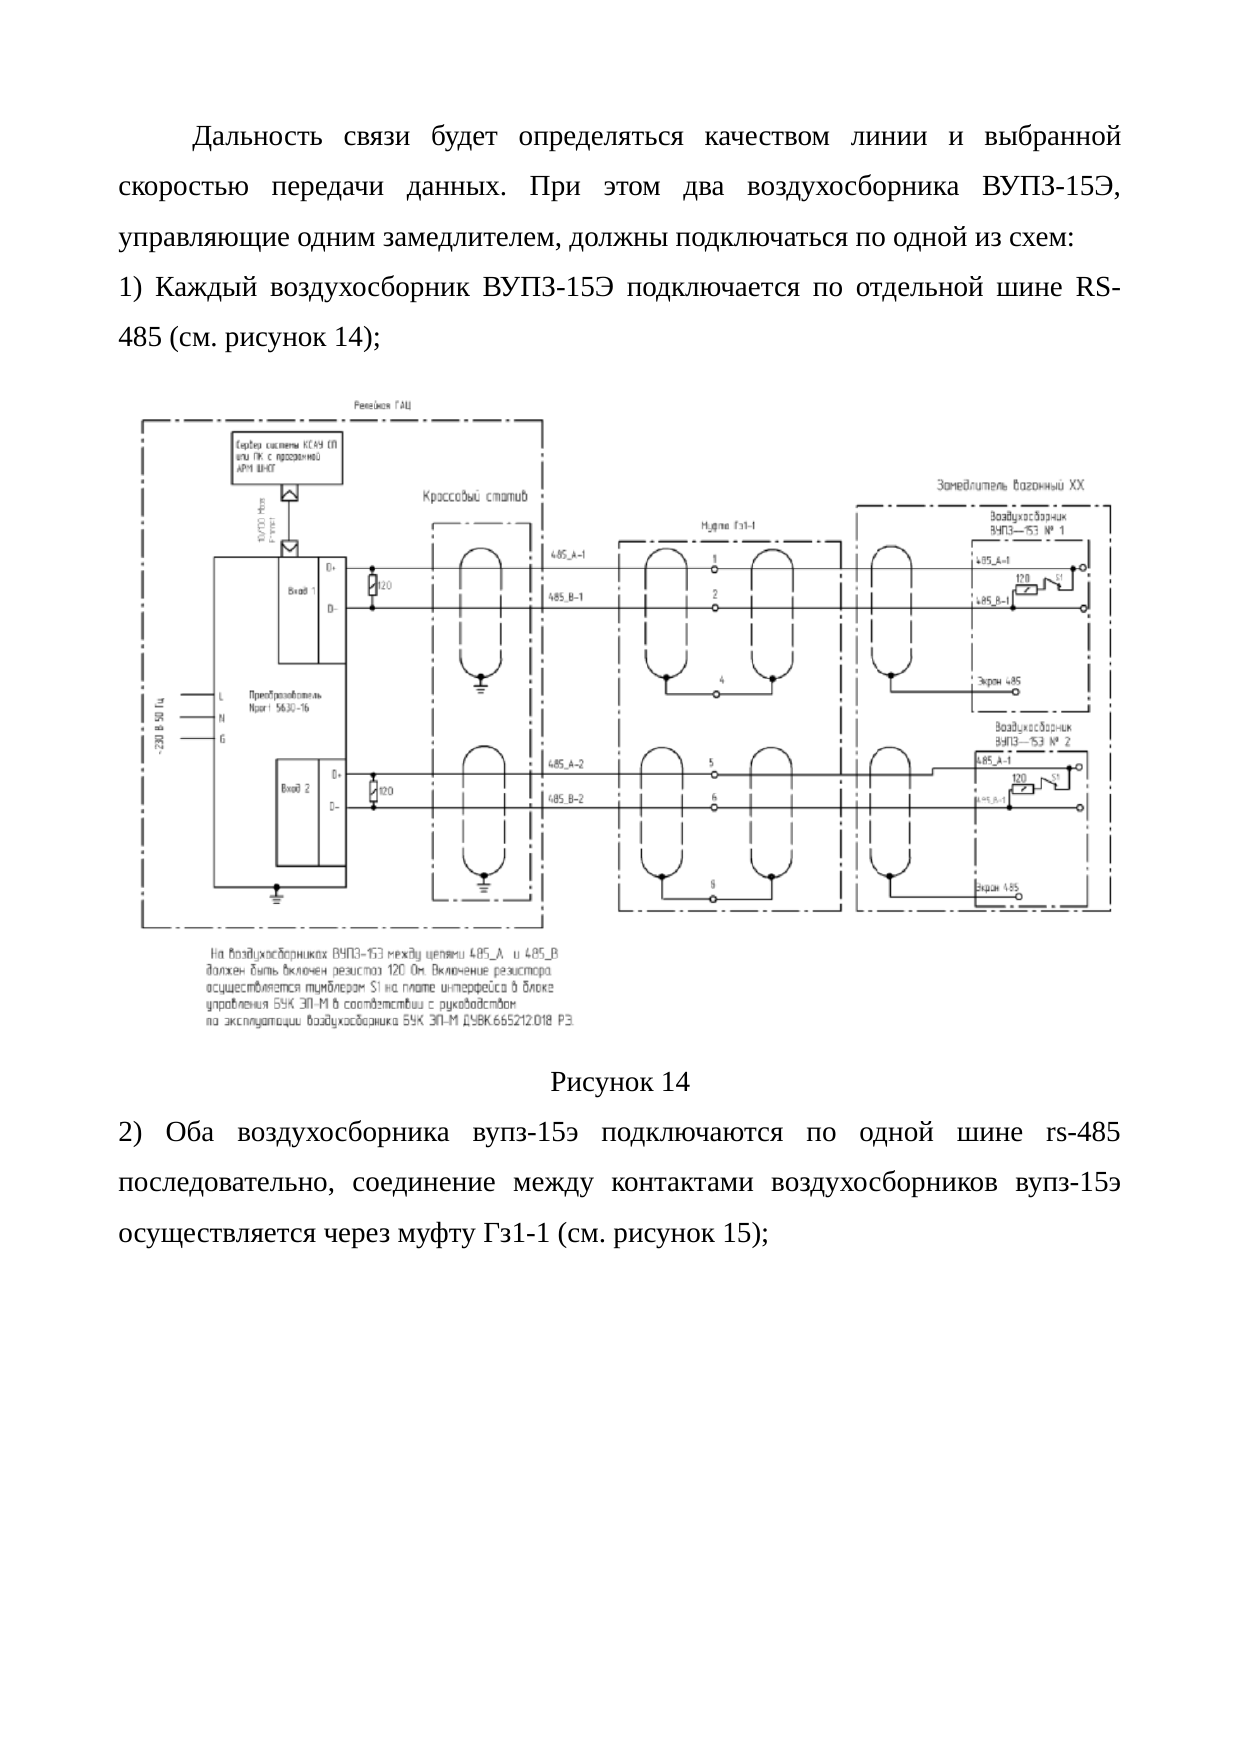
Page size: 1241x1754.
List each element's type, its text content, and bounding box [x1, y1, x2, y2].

picture [122, 370, 1140, 1049]
text Дальность связи будет определяться качеством линии и выбранной скоростью передачи данных. При этом два воздухосборника ВУПЗ-15Э, управляющие одним замедлителем, должны подключаться по одной из схем: [118, 118, 1122, 252]
text 2) Оба воздухосборника вупз-15э подключаются по одной шине rs-485 последовательно, соединение между контактами воздухосборников вупз-15э осуществляется через муфту Гз1-1 (см. рисунок 15); [118, 1114, 1122, 1248]
text Рисунок 14 [118, 1064, 1122, 1097]
text 1) Каждый воздухосборник ВУПЗ-15Э подключается по отдельной шине RS-485 (см. рисунок 14); [118, 269, 1122, 353]
